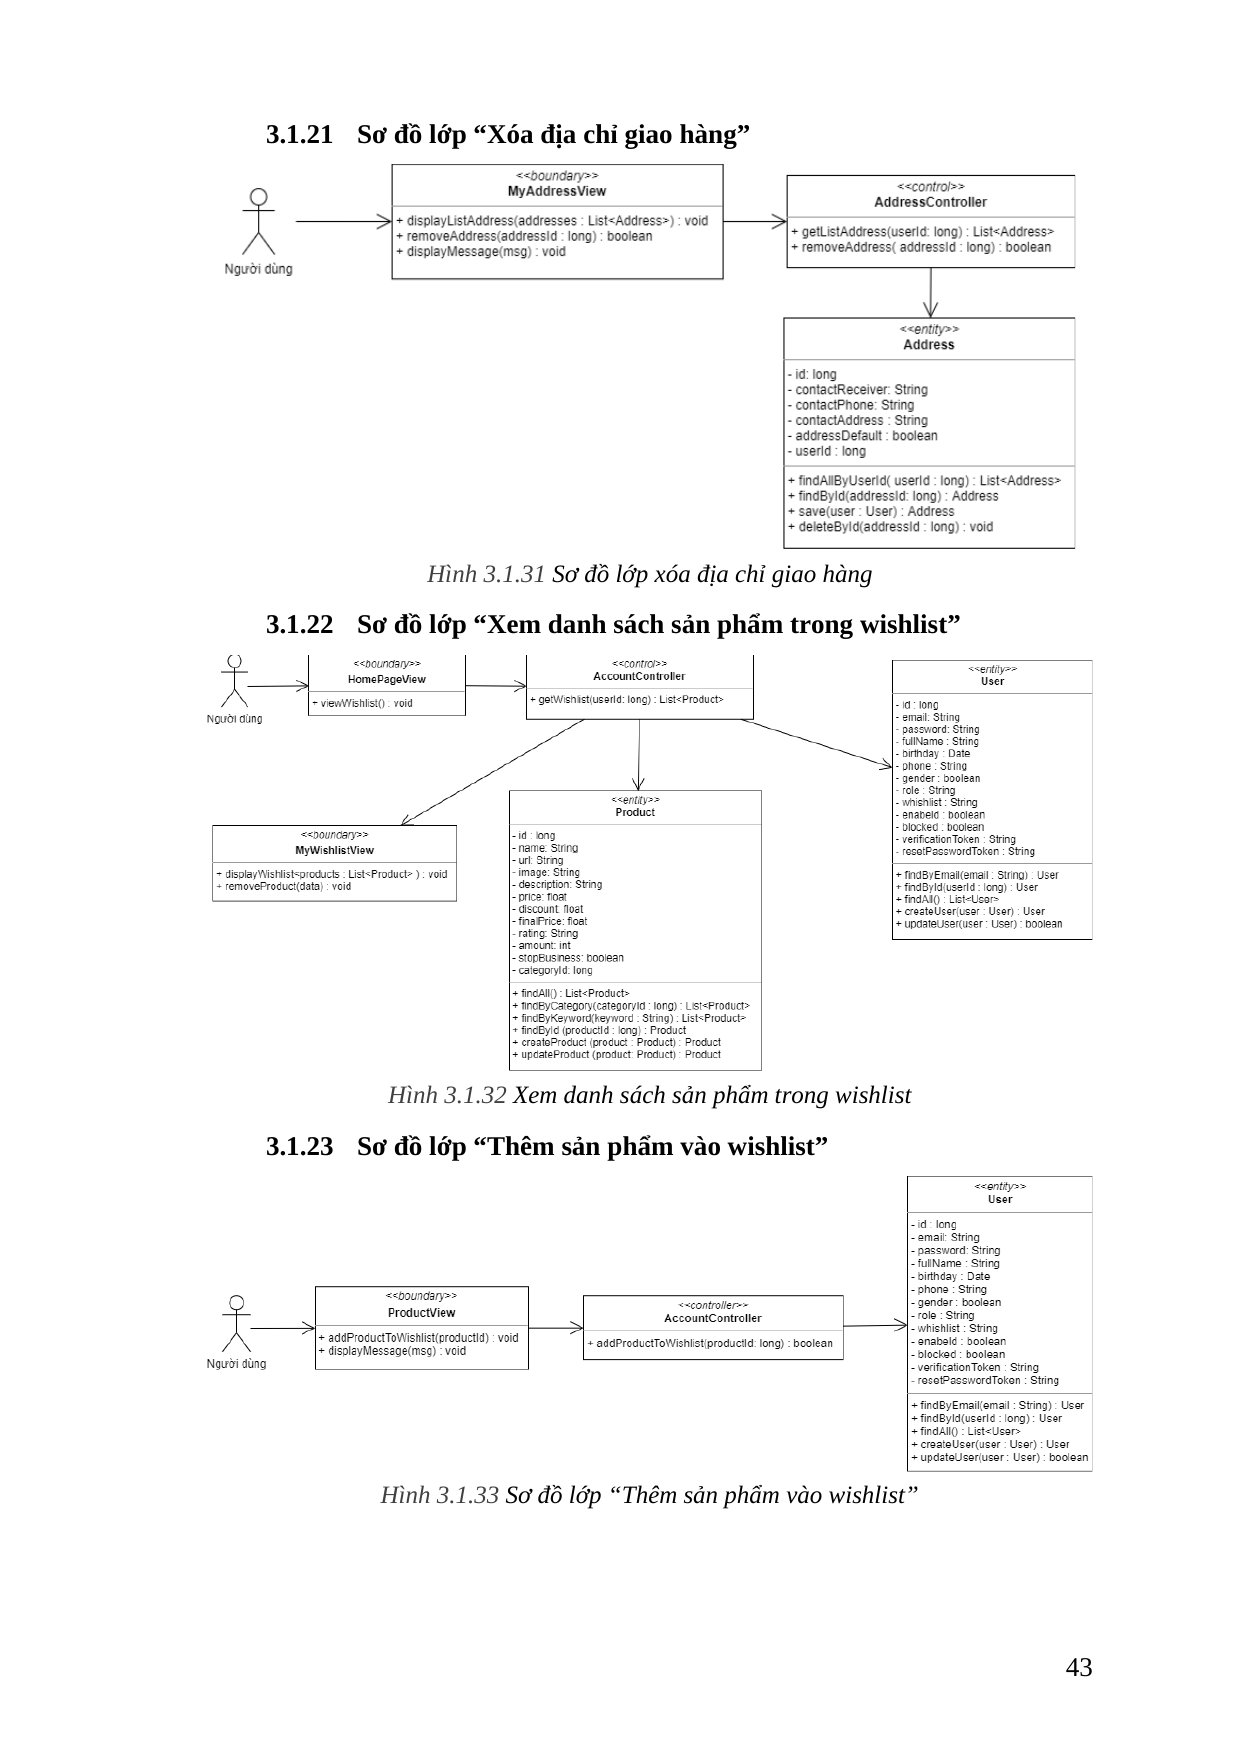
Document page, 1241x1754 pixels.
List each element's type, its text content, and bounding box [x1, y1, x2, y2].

subtitle Sơ đồ lớp “Thêm sản phẩm vào wishlist” [266, 1130, 1092, 1161]
subtitle Sơ đồ lớp “Xem danh sách sản phẩm trong wishlist” [266, 608, 1092, 639]
picture [206, 1176, 1093, 1472]
subtitle Sơ đồ lớp “Xóa địa chỉ giao hàng” [266, 118, 1092, 149]
picture [206, 655, 1093, 1071]
picture [224, 164, 1075, 550]
